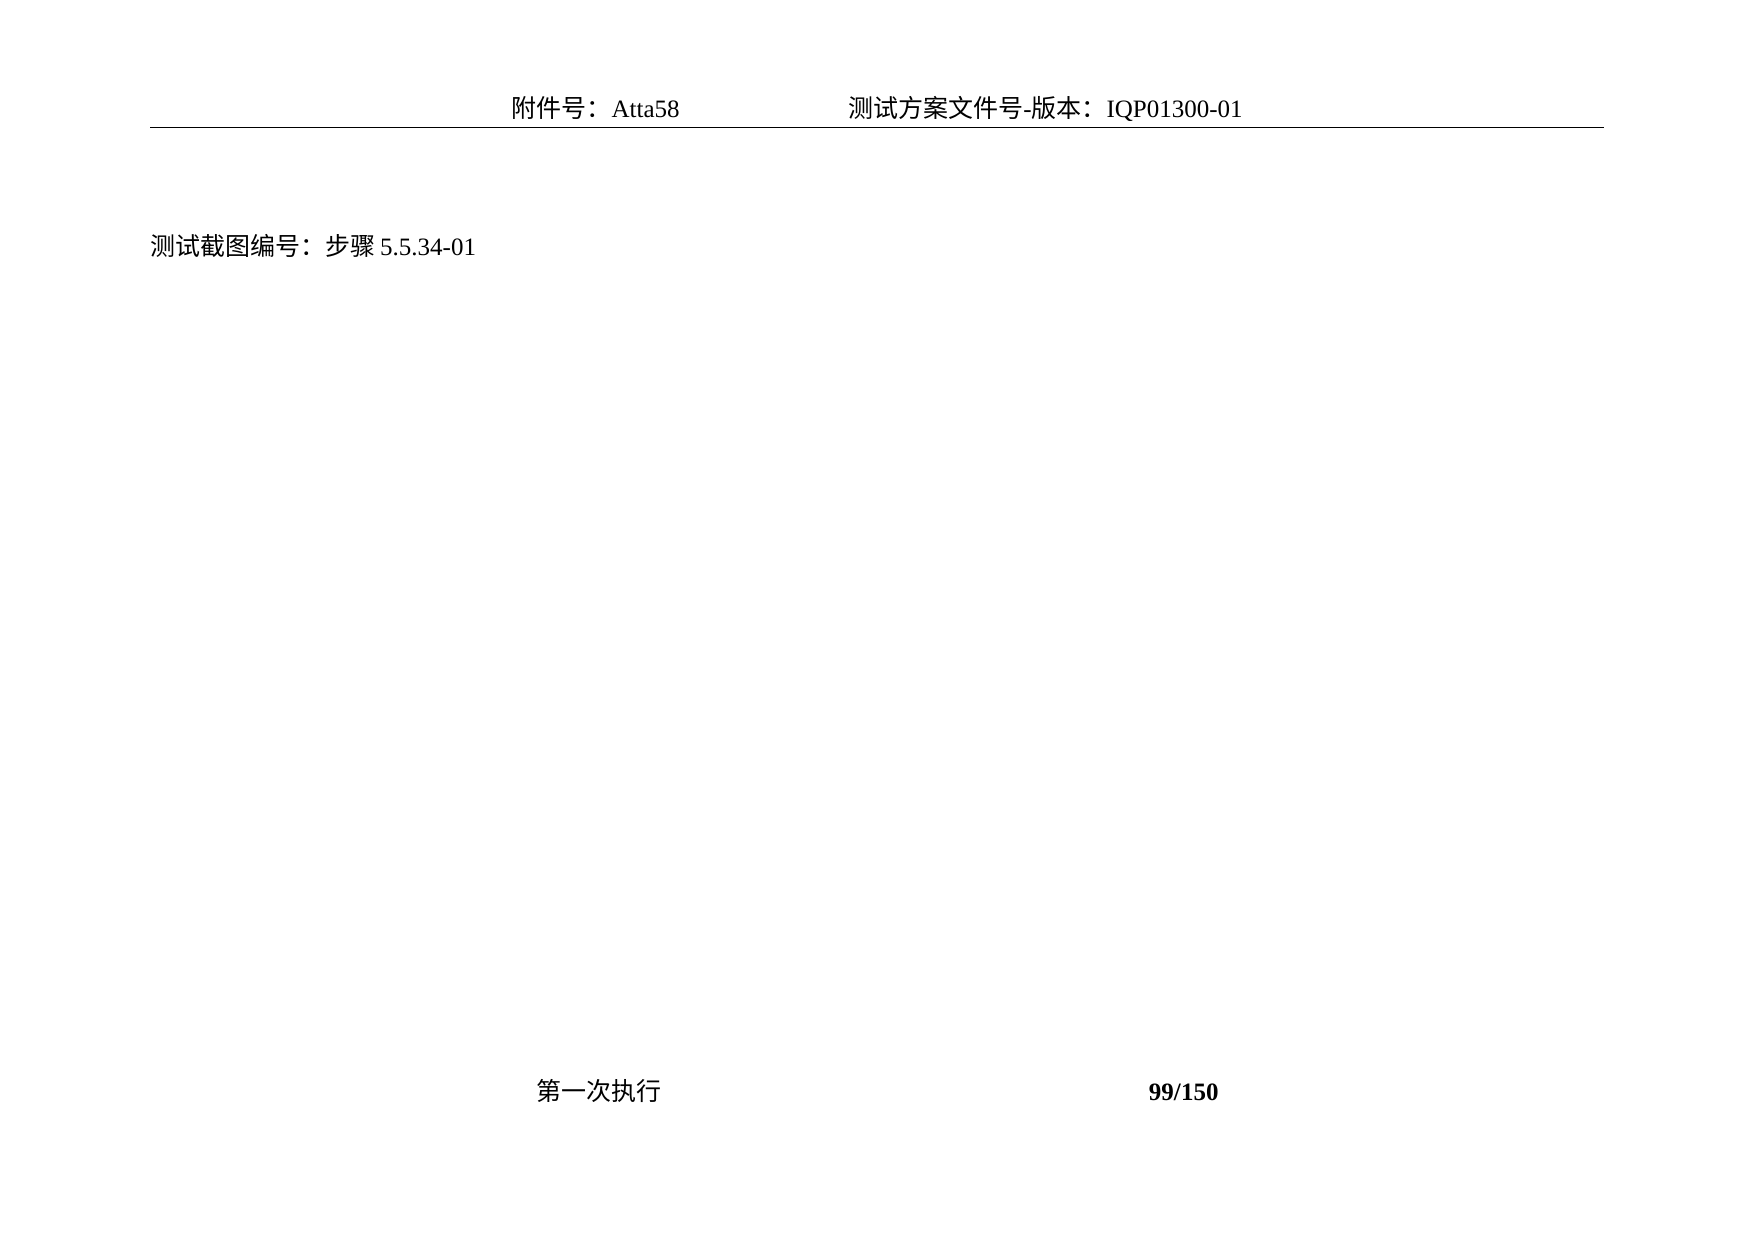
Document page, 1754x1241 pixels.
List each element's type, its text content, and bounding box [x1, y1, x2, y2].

text 测试截图编号：步骤5.5.34-01 [150, 212, 1604, 277]
